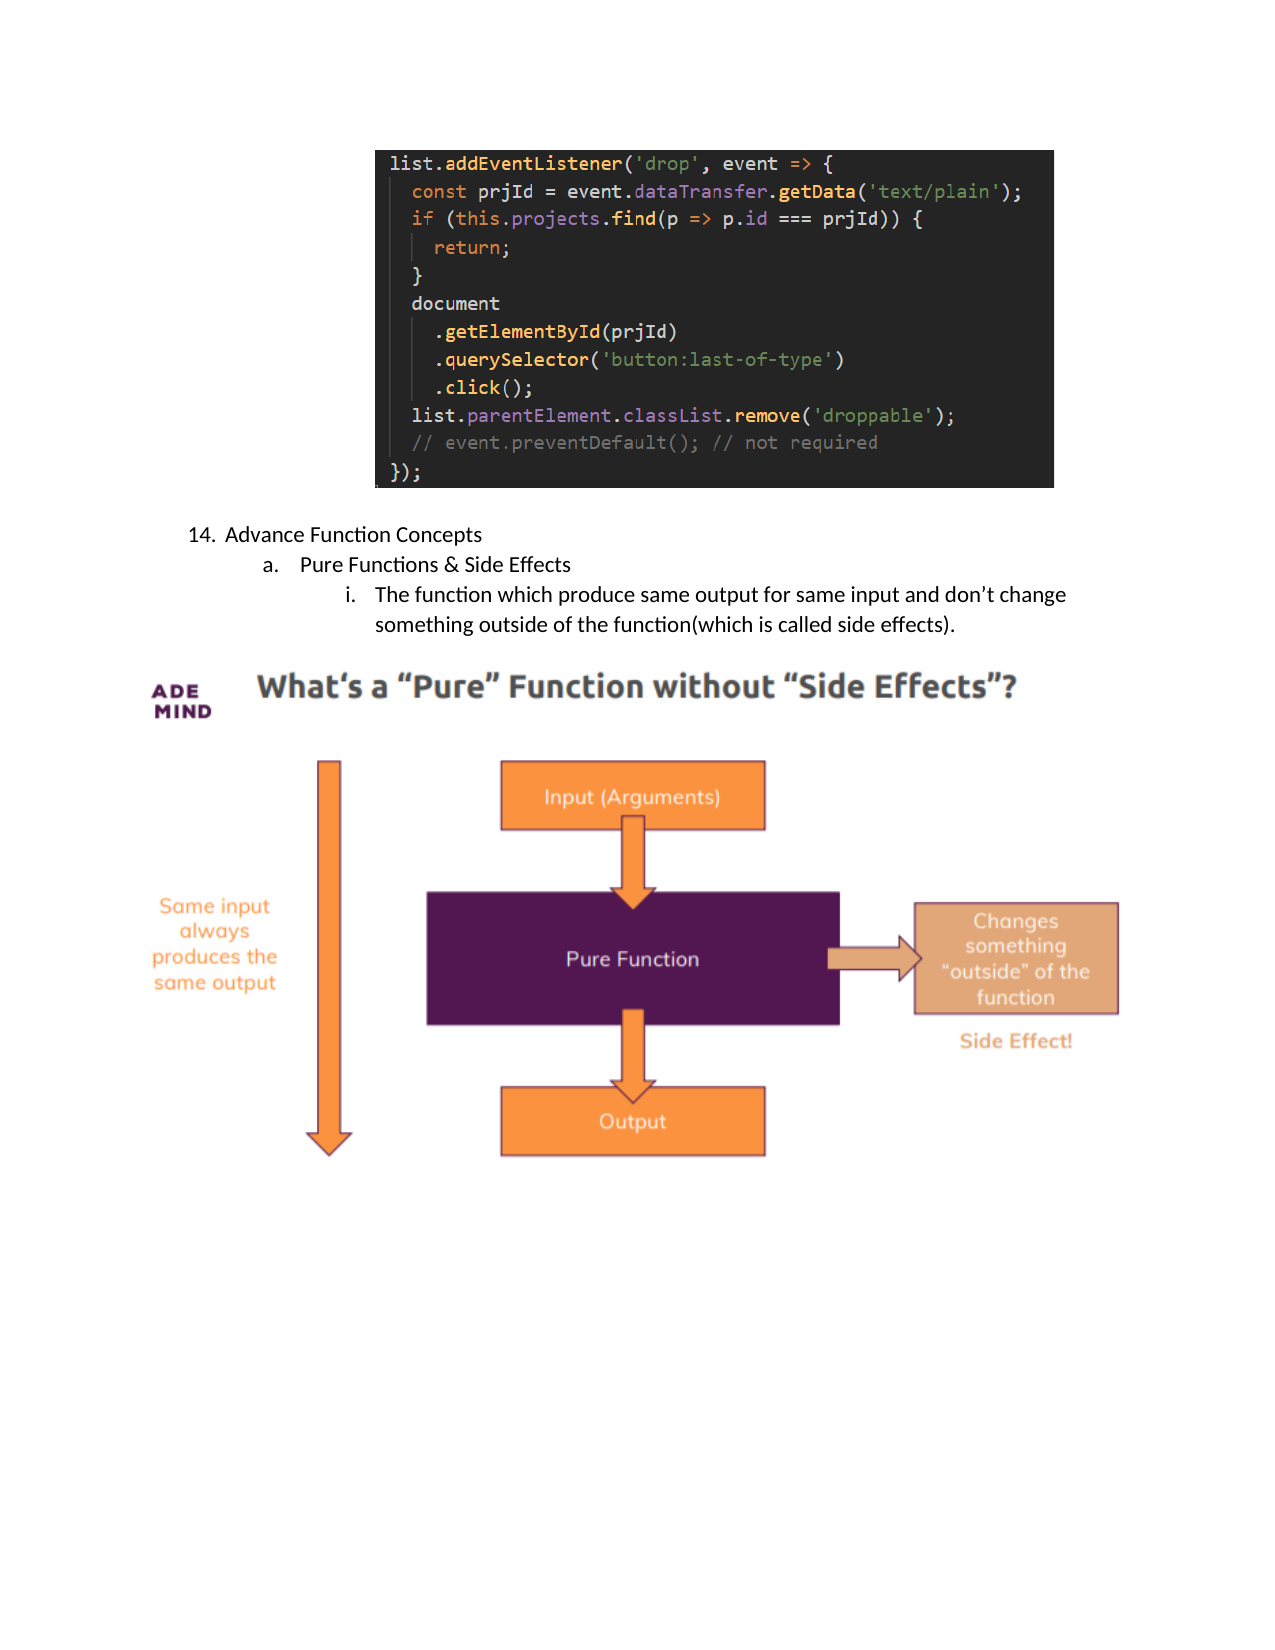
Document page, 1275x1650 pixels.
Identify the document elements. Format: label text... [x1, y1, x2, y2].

list Advance Function Concepts [187, 520, 1125, 548]
picture [150, 657, 1125, 1206]
list Pure Functions & Side Effects [262, 550, 1125, 578]
list The function which produce same output for same input and don’t change something outside of the function(which is called side effects). [356, 580, 1125, 638]
picture [375, 150, 1055, 488]
